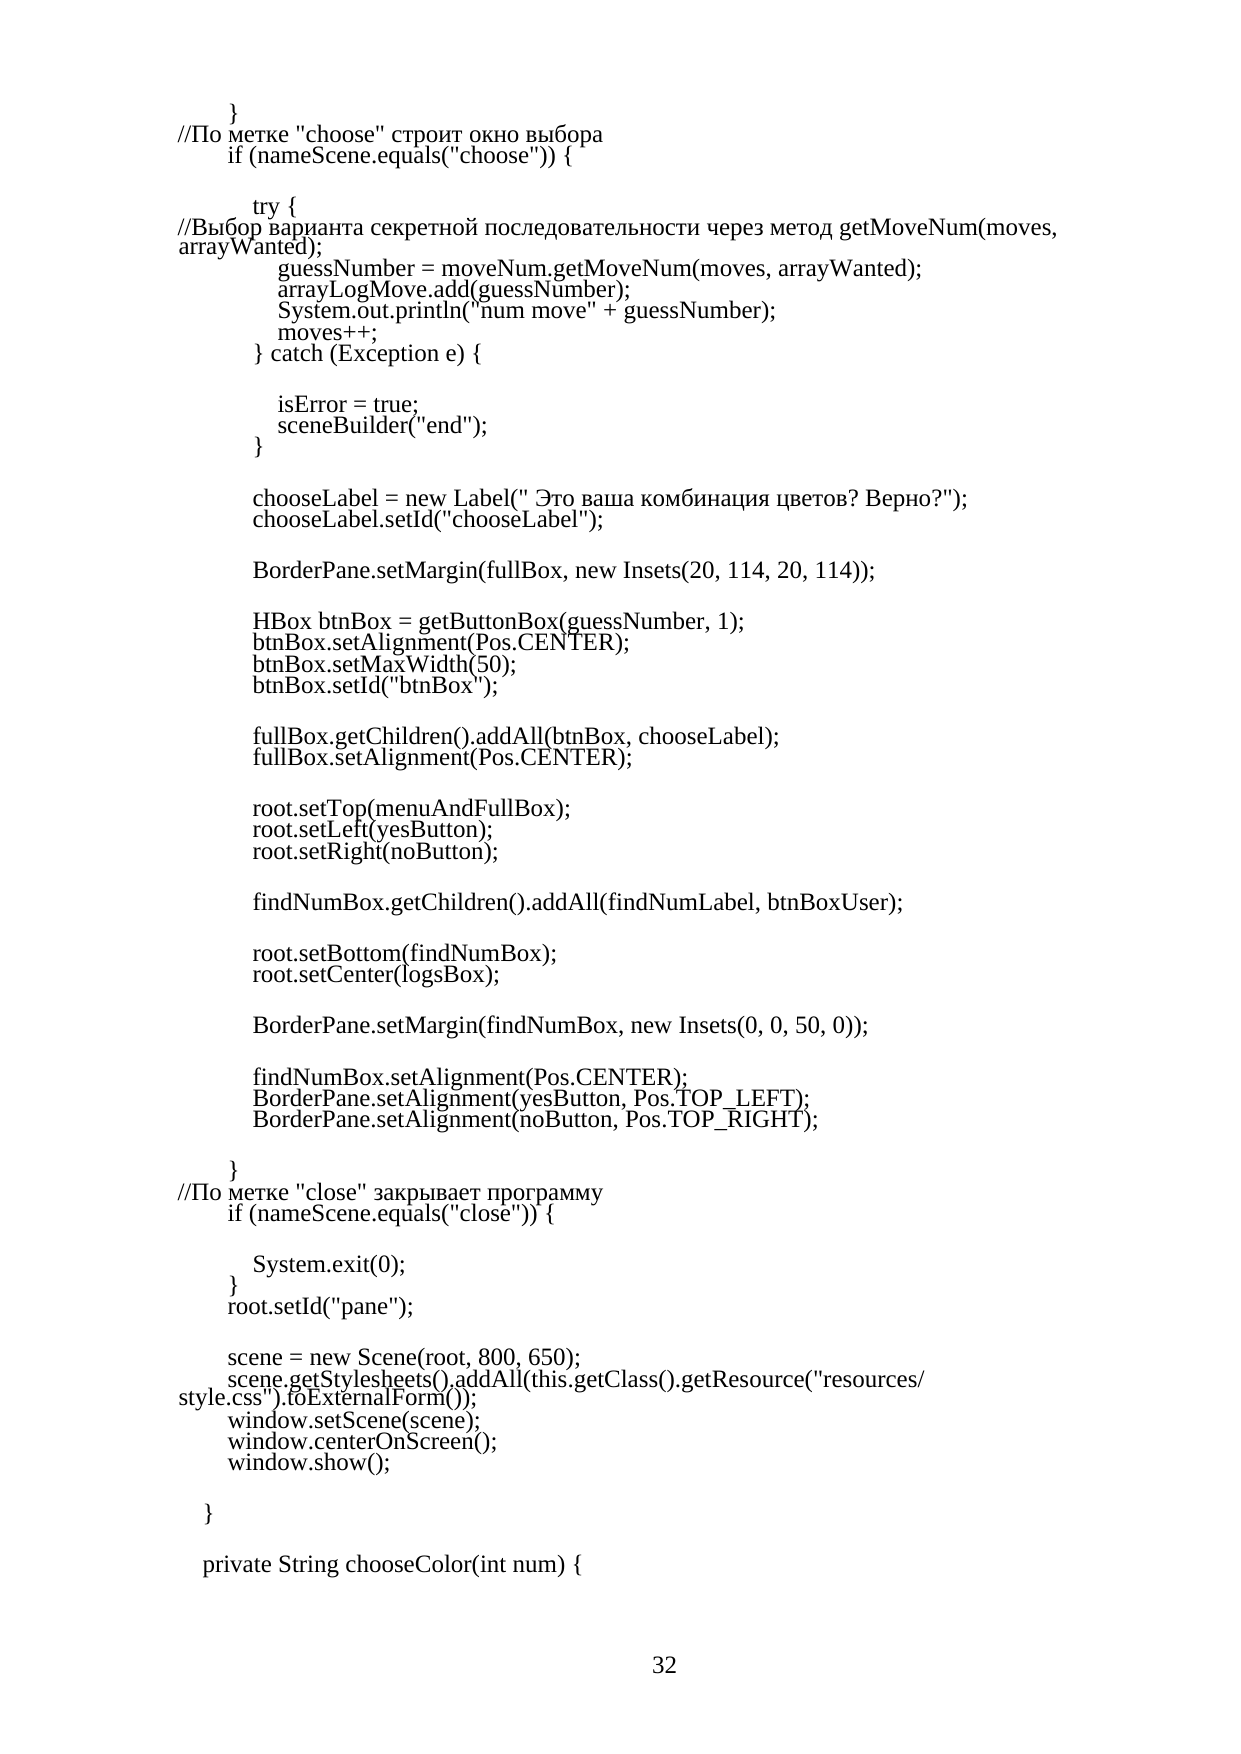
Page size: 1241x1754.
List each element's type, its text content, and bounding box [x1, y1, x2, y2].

text root.setCenter(logsBox); [177, 967, 1150, 987]
text root.setTop(menuAndFullBox); [177, 801, 1150, 821]
text BorderPane.setAlignment(noButton, Pos.TOP_RIGHT); [177, 1112, 808, 1131]
text private String chooseColor(int num) { [177, 1557, 1150, 1577]
text if (nameScene.equals("close")) { [177, 1205, 526, 1225]
text findNumBox.getChildren().addAll(findNumLabel, btnBoxUser); [892, 894, 1150, 914]
text } [177, 105, 1150, 125]
text System.exit(0); [177, 1256, 395, 1276]
text btnBox.setId("btnBox"); [177, 677, 488, 697]
text chooseLabel.setId("chooseLabel"); [592, 511, 1150, 531]
text } catch (Exception e) { [460, 345, 1150, 365]
text btnBox.setMaxWidth(50); [505, 656, 1150, 676]
text BorderPane.setAlignment(yesButton, Pos.TOP_LEFT); [177, 1091, 800, 1110]
text System.out.println("num move" + guessNumber); [177, 303, 1150, 323]
text } [177, 1278, 1150, 1297]
text root.setId("pane"); [402, 1299, 1150, 1318]
text fullBox.setAlignment(Pos.CENTER); [621, 750, 1150, 769]
text BorderPane.setAlignment(noButton, Pos.TOP_RIGHT); [807, 1112, 1150, 1131]
text if (nameScene.equals("close")) { [533, 1205, 1150, 1225]
text findNumBox.getChildren().addAll(findNumLabel, btnBoxUser); [520, 894, 893, 914]
text findNumBox.getChildren().addAll(findNumLabel, btnBoxUser); [177, 894, 521, 914]
text fullBox.setAlignment(Pos.CENTER); [177, 750, 622, 769]
text moves++; [177, 324, 1150, 344]
text window.show(); [177, 1454, 380, 1474]
text guessNumber = moveNum.getMoveNum(moves, arrayWanted); [177, 261, 1150, 281]
text root.setId("pane"); [177, 1299, 403, 1318]
text chooseLabel = new Label(" Это ваша комбинация цветов? Верно?"); [956, 490, 1150, 510]
text root.setBottom(findNumBox); [177, 946, 1150, 966]
text findNumBox.setAlignment(Pos.CENTER); [177, 1069, 678, 1089]
text //По метке "close" закрывает программу [177, 1184, 1150, 1204]
text isError = true; [177, 397, 1150, 416]
text System.exit(0); [394, 1256, 1150, 1276]
text } [177, 1163, 1150, 1183]
text } [177, 1506, 1150, 1526]
text findNumBox.setAlignment(Pos.CENTER); [677, 1069, 1150, 1089]
text } [177, 439, 1150, 459]
text root.setLeft(yesButton); [177, 822, 1150, 842]
text window.setScene(scene); [469, 1412, 1150, 1432]
text //По метке "choose" строит окно выбора [177, 126, 1150, 146]
text fullBox.getChildren().addAll(btnBox, chooseLabel); [177, 728, 466, 748]
text scene = new Scene(root, 800, 650); [177, 1350, 1150, 1370]
text HBox btnBox = getButtonBox(guessNumber, 1); [177, 614, 1150, 634]
text BorderPane.setAlignment(yesButton, Pos.TOP_LEFT); [799, 1091, 1150, 1110]
text scene.getStylesheets().addAll(this.getClass().getResource("resources/style.css").toExternalForm()); [177, 1371, 1150, 1411]
text root.setRight(noButton); [361, 843, 488, 863]
text btnBox.setMaxWidth(50); [177, 656, 506, 676]
text btnBox.setAlignment(Pos.CENTER); [177, 635, 1150, 655]
text BorderPane.setMargin(findNumBox, new Insets(0, 0, 50, 0)); [177, 1018, 1150, 1038]
text sceneBuilder("end"); [177, 418, 1150, 438]
text chooseLabel = new Label(" Это ваша комбинация цветов? Верно?"); [177, 490, 957, 510]
text BorderPane.setMargin(fullBox, new Insets(20, 114, 20, 114)); [177, 563, 857, 582]
text if (nameScene.equals("choose")) { [551, 147, 1150, 167]
text try { [177, 199, 1150, 218]
text window.centerOnScreen(); [486, 1433, 1150, 1453]
text window.show(); [379, 1454, 1150, 1474]
text window.centerOnScreen(); [177, 1433, 487, 1453]
text window.setScene(scene); [177, 1412, 470, 1432]
text } catch (Exception e) { [177, 345, 461, 365]
text root.setRight(noButton); [487, 843, 1150, 863]
text BorderPane.setMargin(fullBox, new Insets(20, 114, 20, 114)); [864, 563, 1150, 582]
text fullBox.getChildren().addAll(btnBox, chooseLabel); [465, 728, 769, 748]
text btnBox.setId("btnBox"); [487, 677, 1150, 697]
text fullBox.getChildren().addAll(btnBox, chooseLabel); [768, 728, 1150, 748]
text arrayLogMove.add(guessNumber); [177, 282, 1150, 302]
text if (nameScene.equals("choose")) { [177, 147, 544, 167]
text chooseLabel.setId("chooseLabel"); [177, 511, 593, 531]
text root.setRight(noButton); [177, 843, 364, 863]
text //Выбор варианта секретной последовательности через метод getMoveNum(moves, arrayWanted); [177, 220, 1150, 259]
